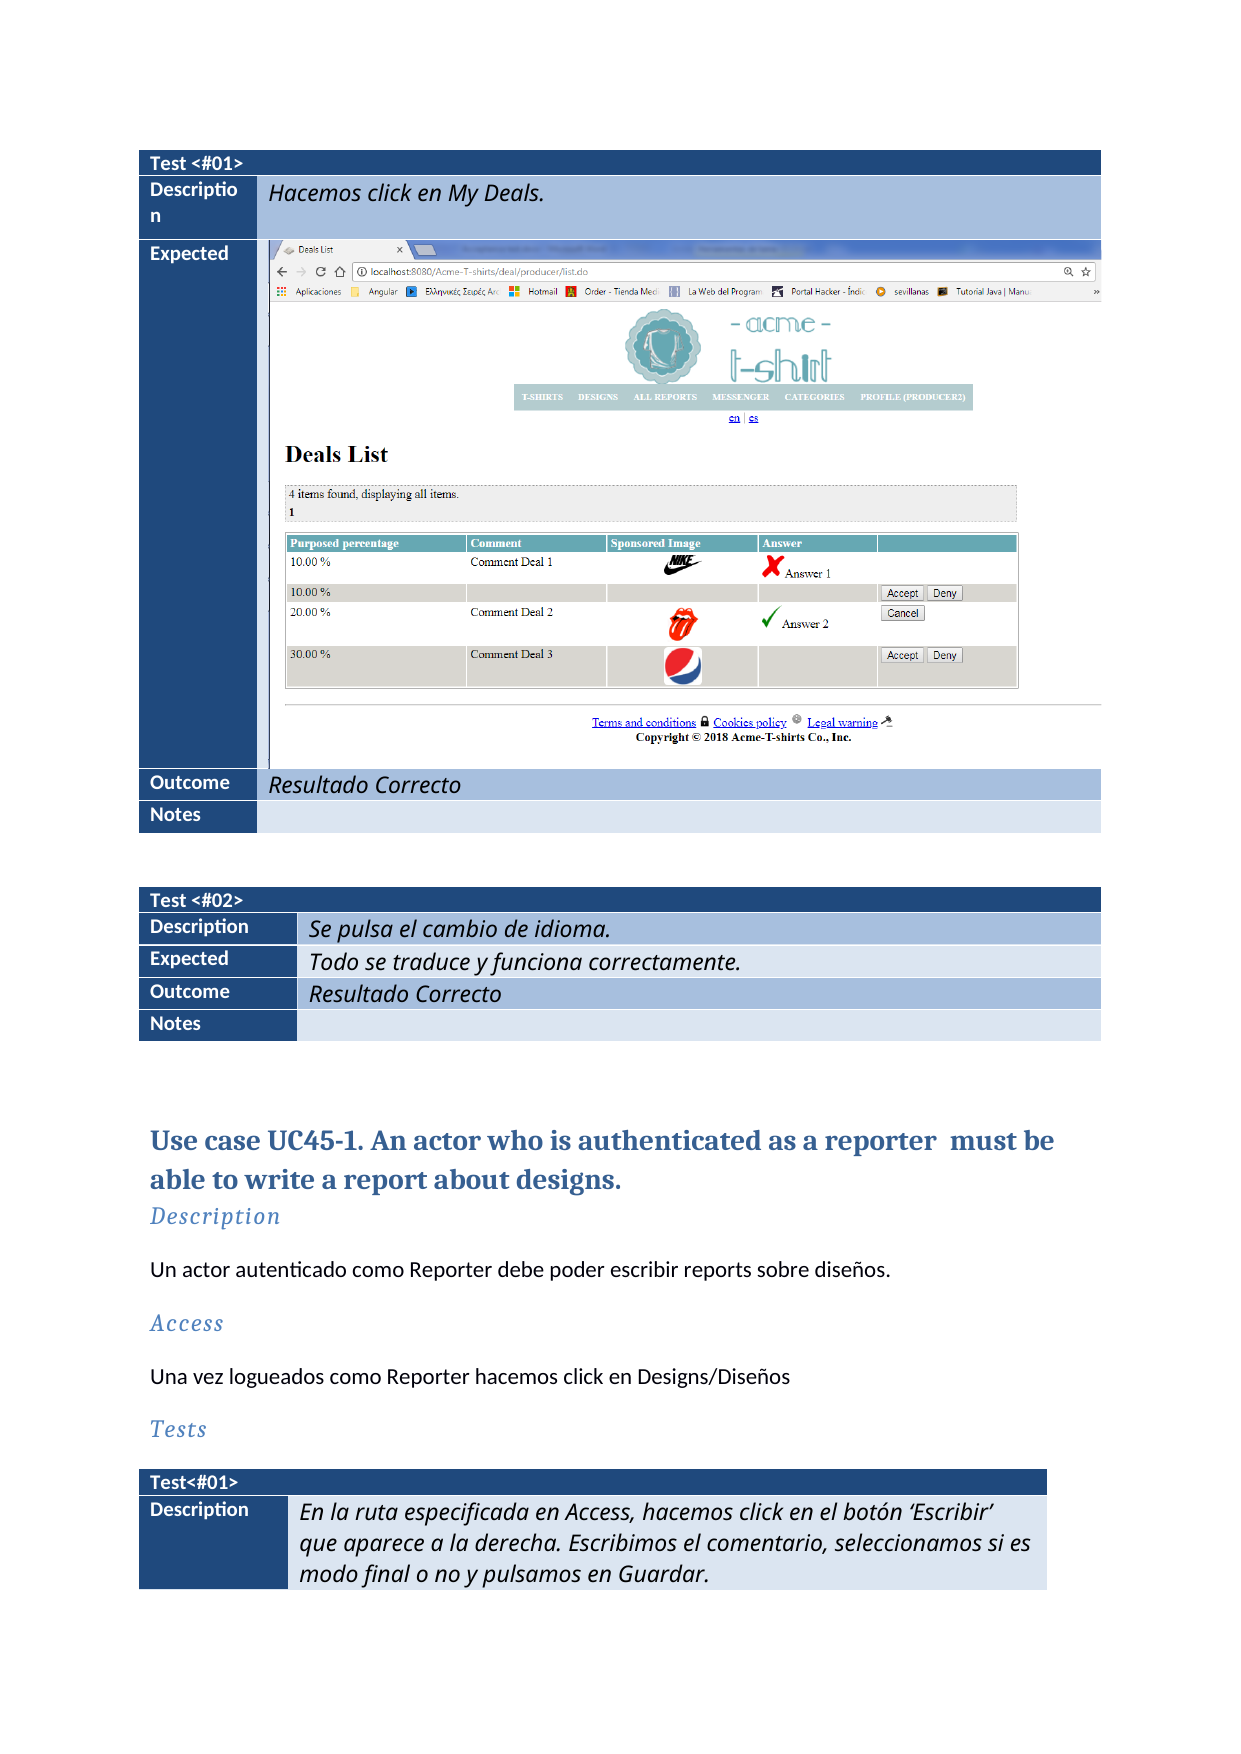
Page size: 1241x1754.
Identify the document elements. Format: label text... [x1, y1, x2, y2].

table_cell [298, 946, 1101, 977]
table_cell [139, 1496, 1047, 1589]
picture [268, 240, 1102, 769]
subtitle Description [150, 1202, 1090, 1230]
text Una vez logueados como Reporter hacemos click en Designs/Diseños [150, 1362, 1090, 1390]
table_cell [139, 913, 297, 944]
text Un actor autenticado como Reporter debe poder escribir reports sobre diseños. [150, 1256, 1090, 1283]
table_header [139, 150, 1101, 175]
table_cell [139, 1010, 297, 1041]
subtitle Tests [150, 1415, 1090, 1444]
text Use case UC45-1. An actor who is authenticated as a reporter must be able to write a report about designs. [150, 1124, 1090, 1197]
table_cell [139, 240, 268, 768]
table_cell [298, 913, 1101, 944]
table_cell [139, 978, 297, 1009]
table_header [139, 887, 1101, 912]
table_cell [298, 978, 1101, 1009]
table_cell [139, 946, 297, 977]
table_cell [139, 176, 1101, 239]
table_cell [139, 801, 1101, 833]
subtitle Access [150, 1308, 1090, 1337]
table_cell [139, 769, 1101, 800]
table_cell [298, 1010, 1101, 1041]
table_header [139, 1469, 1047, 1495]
